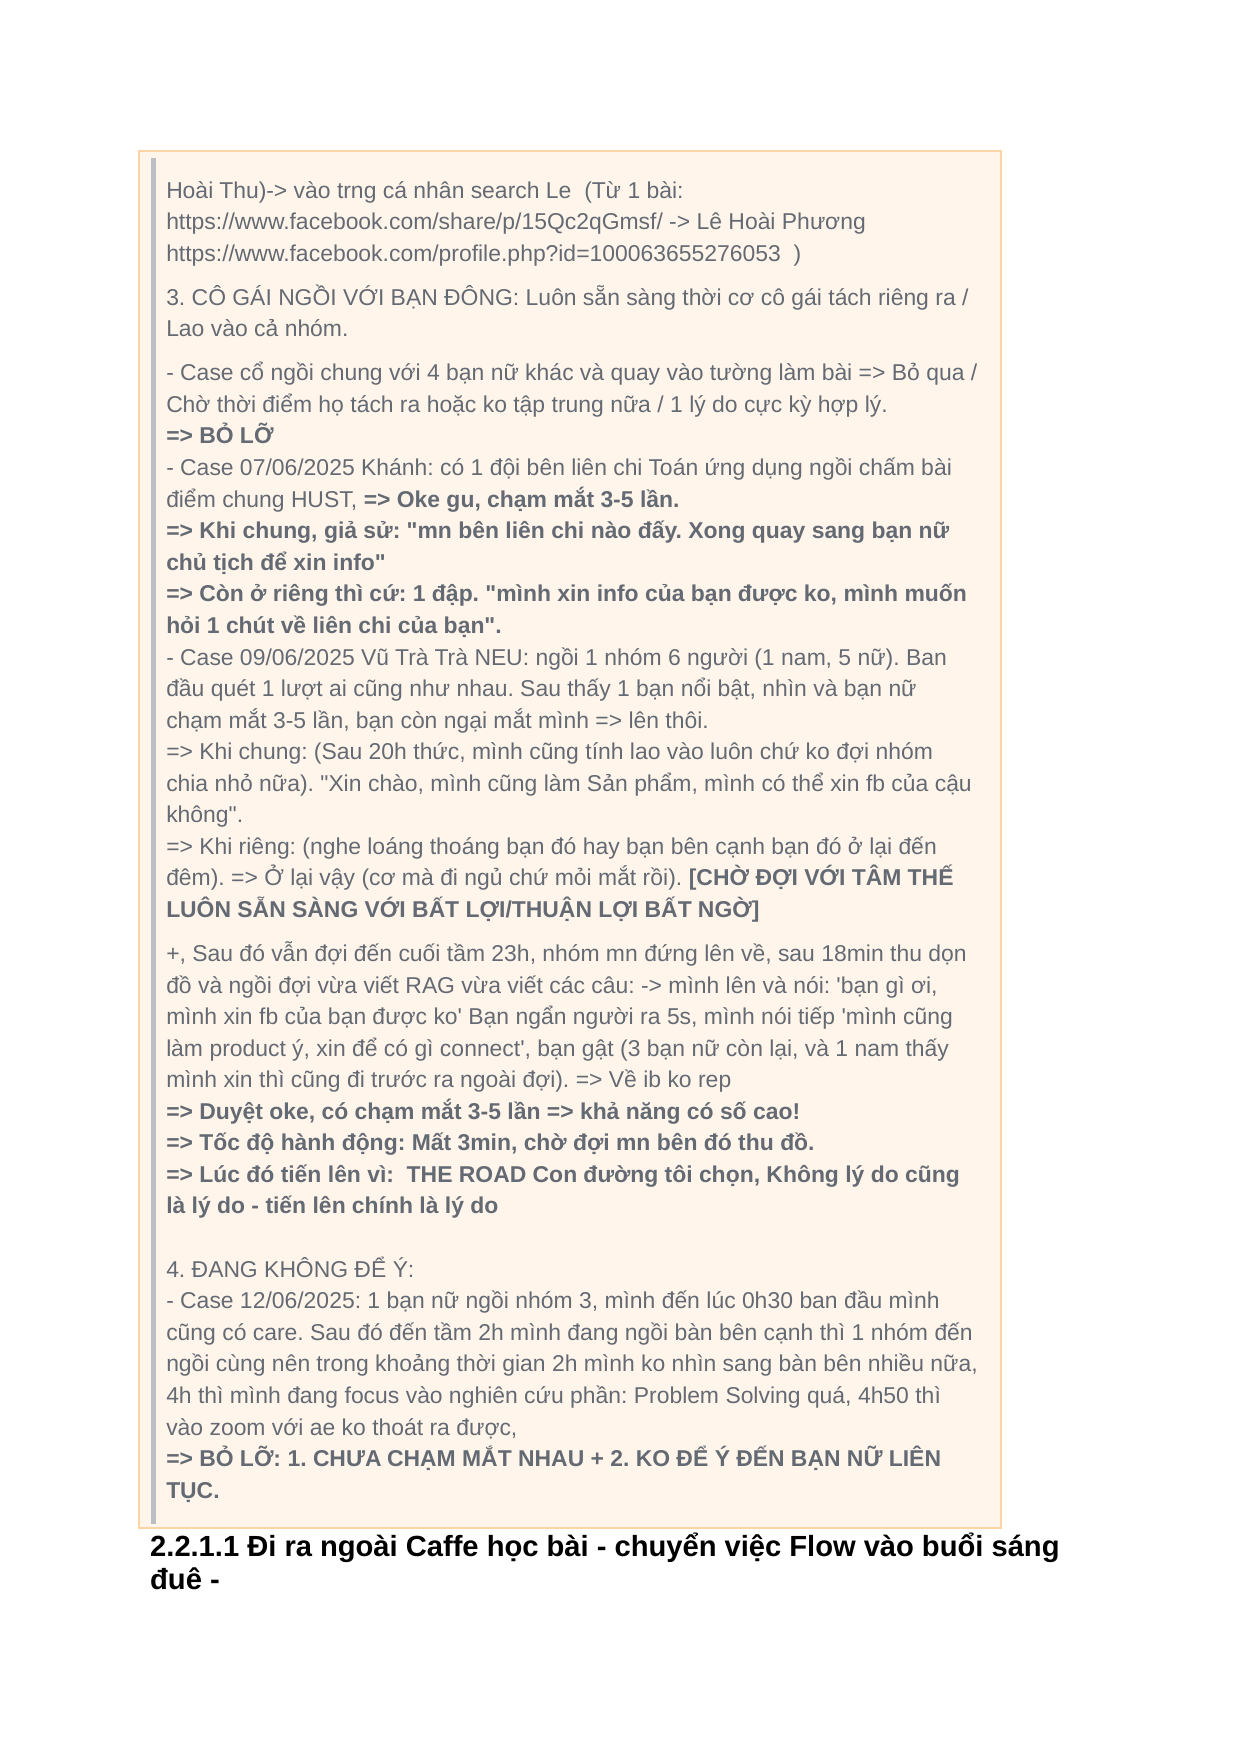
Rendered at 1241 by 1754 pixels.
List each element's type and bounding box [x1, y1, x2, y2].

table_header [140, 152, 1000, 1527]
